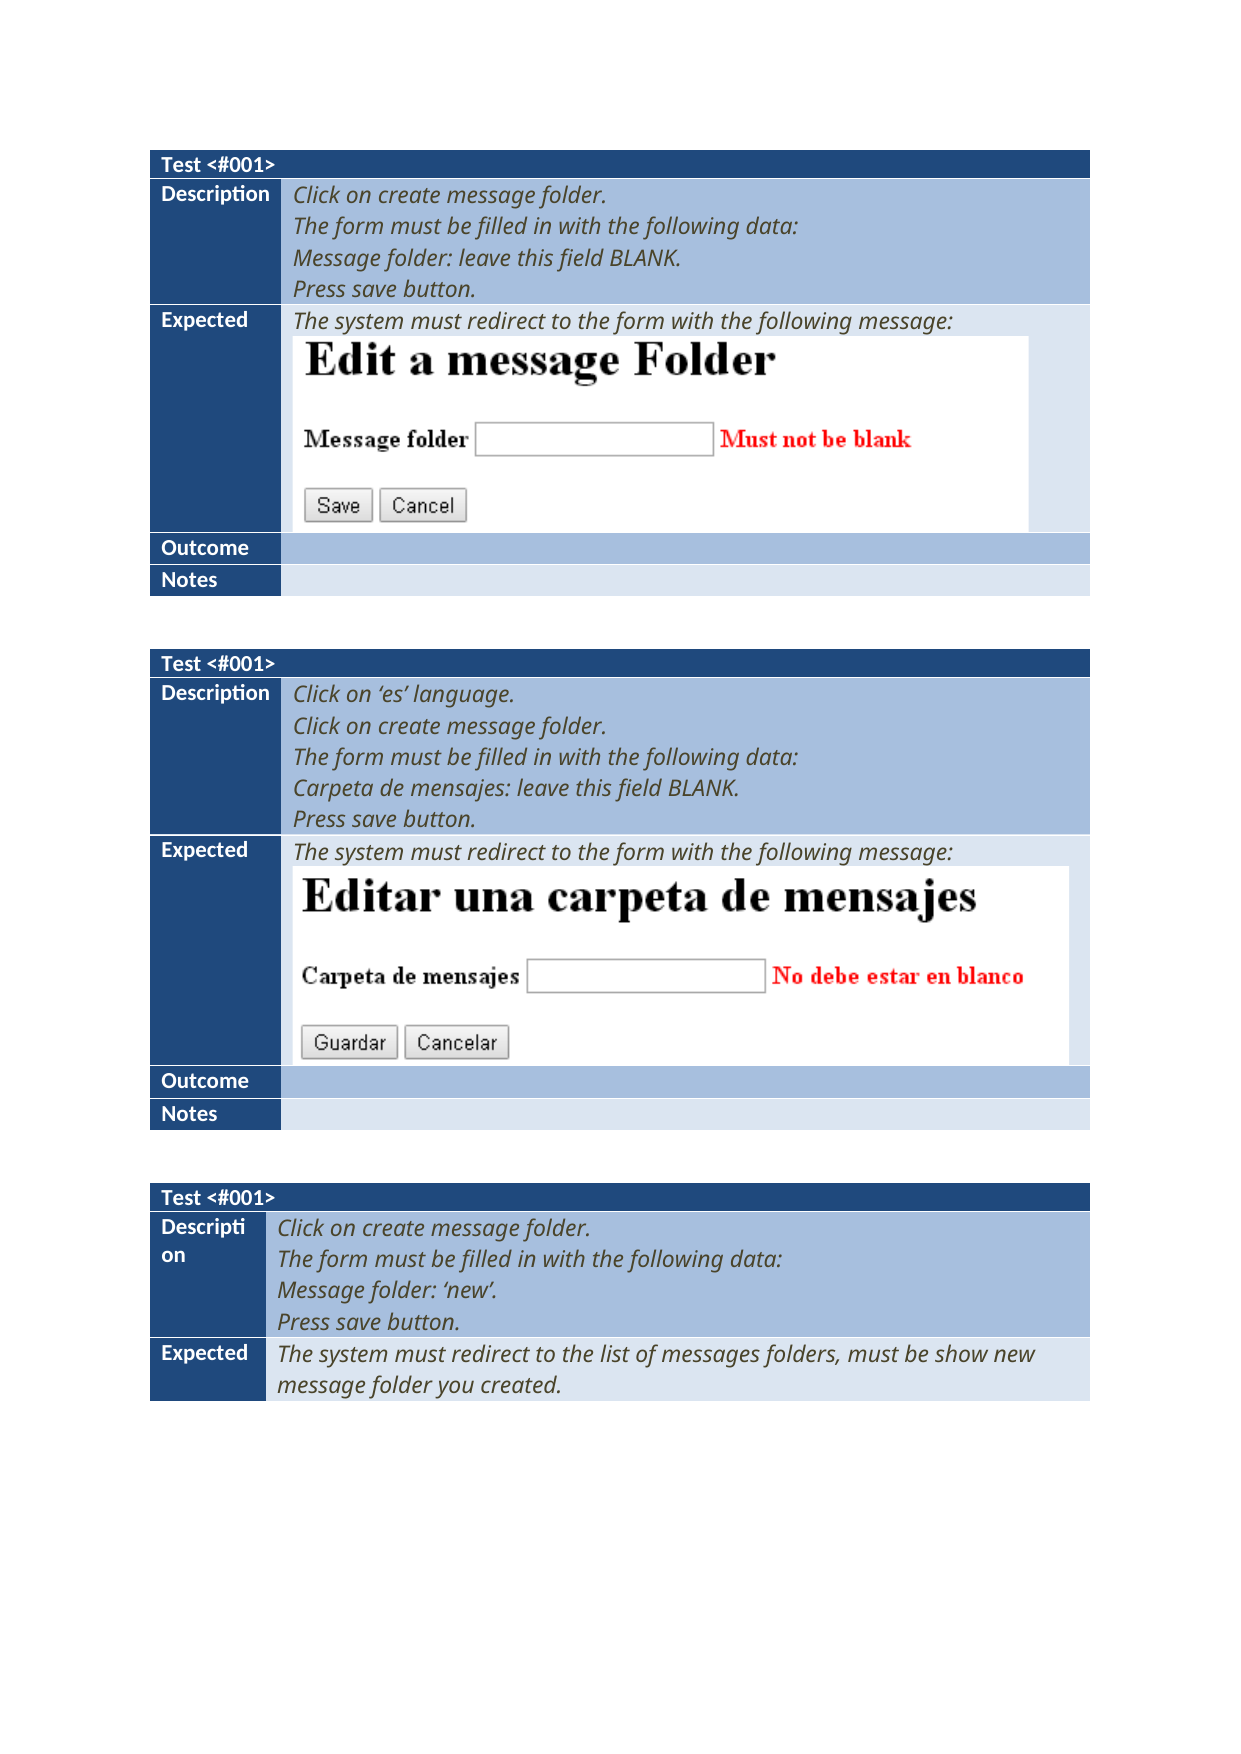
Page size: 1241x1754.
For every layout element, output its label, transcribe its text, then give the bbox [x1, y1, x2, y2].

table_cell [281, 1099, 1090, 1130]
table_cell Notes [150, 1099, 281, 1130]
table_cell Description [150, 678, 281, 834]
picture [292, 336, 1029, 532]
table_cell Expected [150, 305, 281, 532]
table_cell The system must redirect to the form with the following message: [281, 836, 1090, 1065]
table_cell Description [150, 1212, 266, 1337]
table_cell Click on create message folder. The form must be filled in with the following data: Message folder: leave this field BLANK. Press save button. [281, 179, 1090, 304]
table_cell Outcome [150, 1066, 281, 1098]
table_cell Outcome [150, 533, 281, 564]
table_cell The system must redirect to the form with the following message: [281, 305, 1090, 532]
table_cell Click on create message folder. The form must be filled in with the following data: Message folder: ‘new’. Press save button. [266, 1212, 1090, 1337]
table_header Test <#001> [150, 1183, 1090, 1211]
table_cell Notes [150, 565, 281, 596]
table_header Test <#001> [150, 150, 1090, 178]
table_cell Click on ‘es’ language. Click on create message folder. The form must be filled in with the following data: Carpeta de mensajes: leave this field BLANK. Press save button. [281, 678, 1090, 834]
table_cell Description [150, 179, 281, 304]
picture [292, 866, 1070, 1066]
table_cell Expected [150, 836, 281, 1065]
table_cell Expected [150, 1338, 266, 1401]
table_header Test <#001> [150, 649, 1090, 677]
table_cell [281, 565, 1090, 596]
table_cell [281, 1066, 1090, 1098]
table_cell [281, 533, 1090, 564]
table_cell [266, 1338, 1090, 1401]
